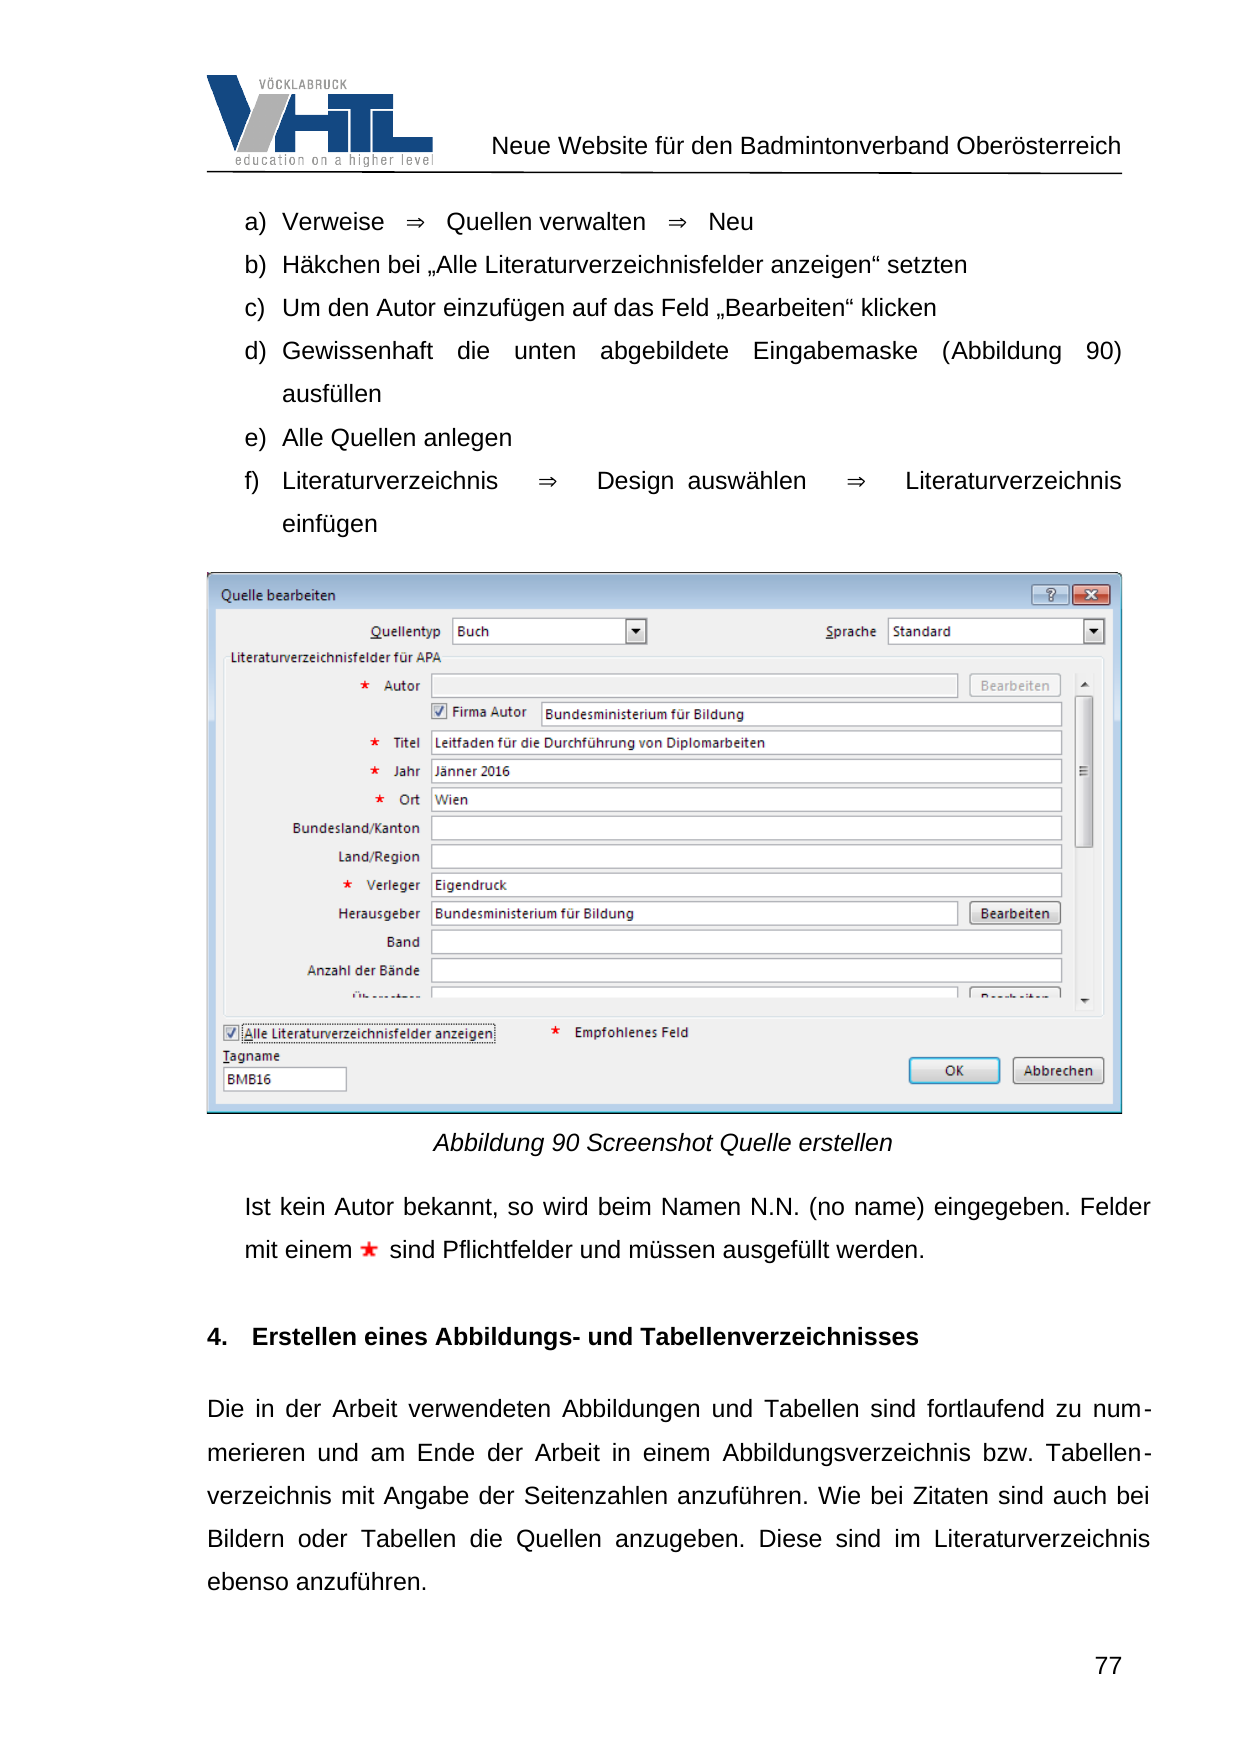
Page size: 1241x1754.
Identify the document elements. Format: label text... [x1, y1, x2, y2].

list Gewissenhaft die unten abgebildete Eingabemaske (Abbildung 2) ausfüllen [244, 336, 1122, 408]
list Häkchen bei „Alle Literaturverzeichnisfelder anzeigen“ setzten [244, 250, 1122, 279]
list Alle Quellen anlegen [244, 422, 1122, 451]
picture [206, 75, 433, 167]
list Um den Autor einzufügen auf das Feld „Bearbeiten“ klicken [244, 293, 1122, 322]
picture [359, 1240, 383, 1259]
text Abbildung 90 Screenshot Quelle erstellen [207, 1128, 1122, 1157]
picture [206, 572, 1123, 1114]
text Die in der Arbeit verwendeten Abbildungen und Tabellen sind fortlaufend zu nummerieren und am Ende der Arbeit in einem Abbildungsverzeichnis bzw. Tabellenverzeichnis mit Angabe der Seitenzahlen anzuführen. Wie bei Zitaten sind auch bei Bildern oder Tabellen die Quellen anzugeben. Diese sind im Literaturverzeichnis ebenso anzuführen. [207, 1394, 1152, 1596]
subtitle Erstellen eines Abbildungs- und Tabellenverzeichnisses [207, 1322, 1122, 1351]
list Literaturverzeichnis Design auswählen Literaturverzeichnis einfügen [244, 466, 1122, 538]
list Verweise Quellen verwalten Neu [244, 207, 1122, 236]
text Ist kein Autor bekannt, so wird beim Namen N.N. (no name) eingegeben. Felder mit einem sind Pflichtfelder und müssen ausgefüllt werden. [244, 1192, 1152, 1264]
